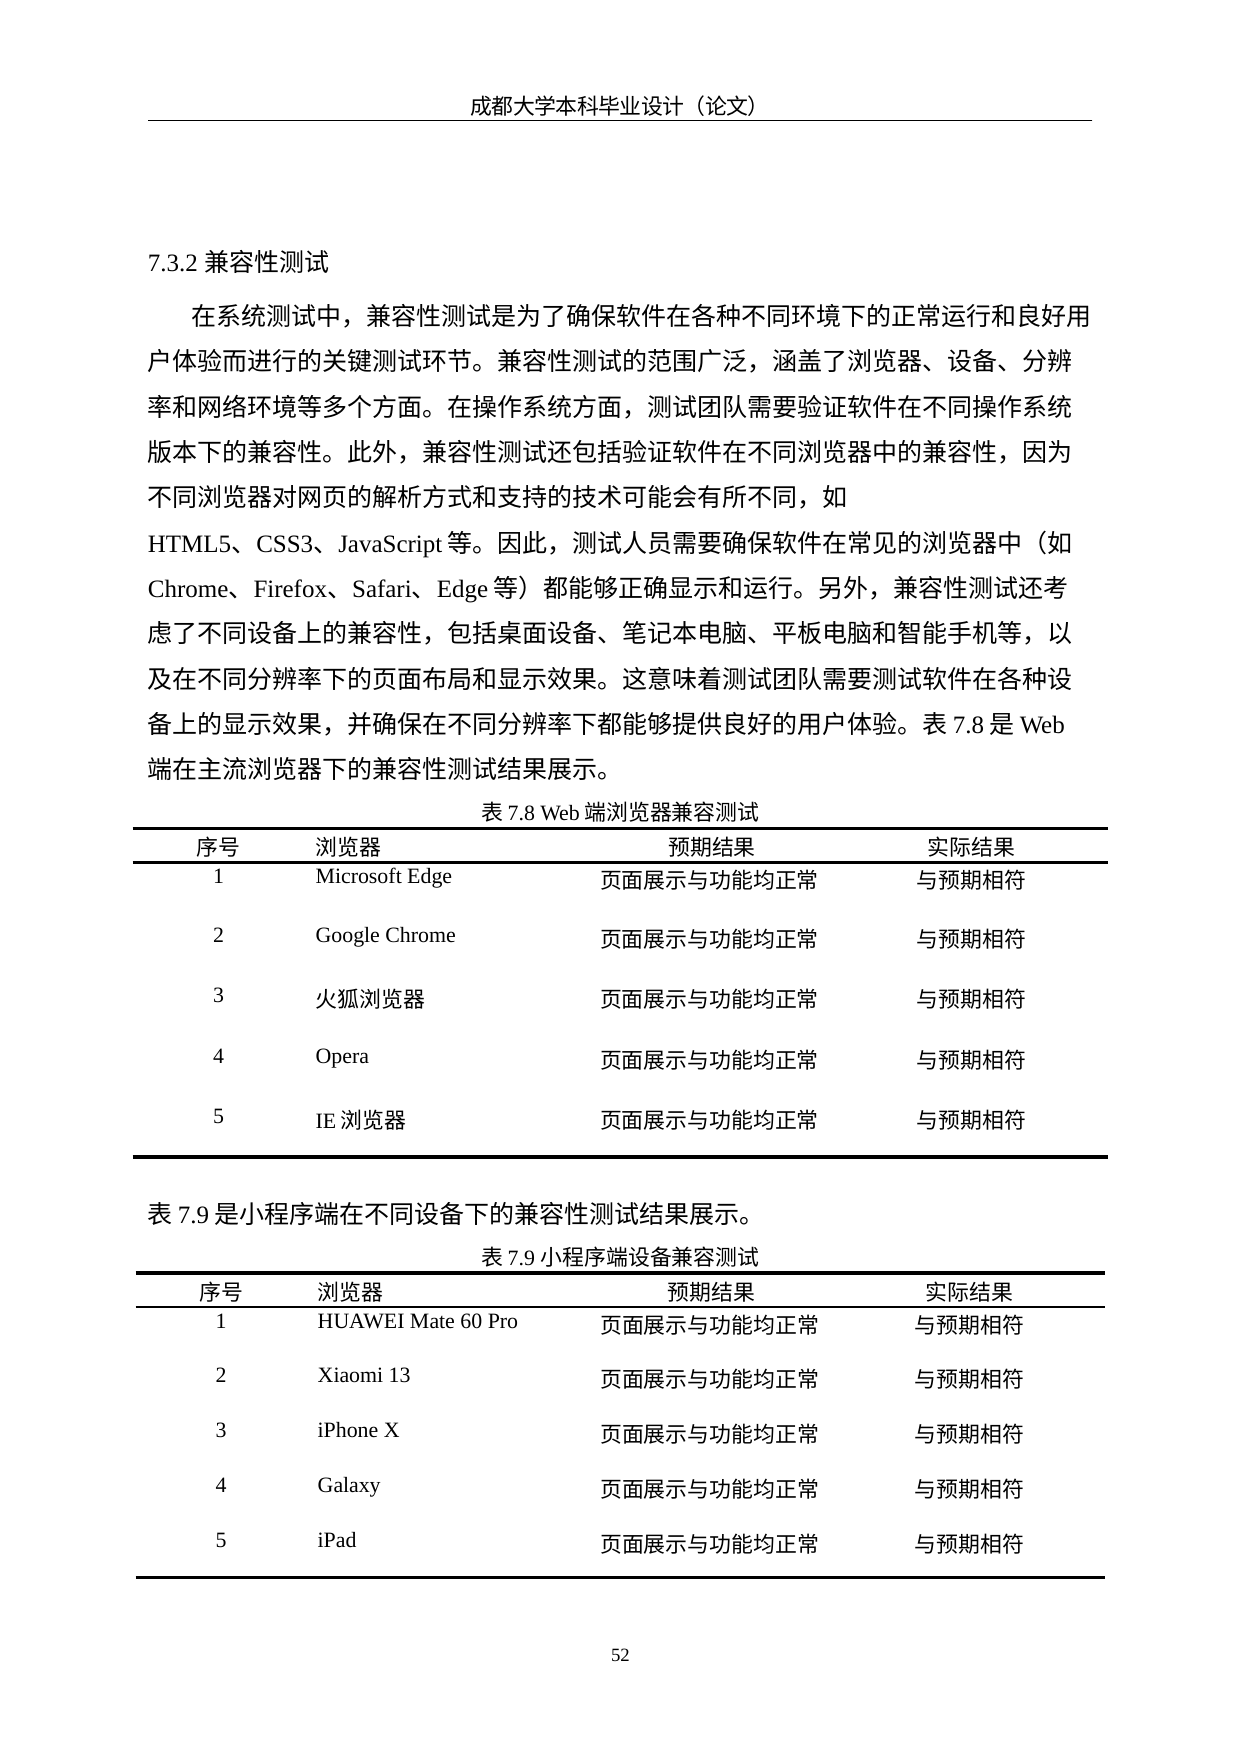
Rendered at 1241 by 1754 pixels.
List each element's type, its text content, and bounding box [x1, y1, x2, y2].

table_header 序号 [136, 1275, 306, 1306]
table_cell Xiaomi 13 [306, 1362, 589, 1417]
table_cell 与预期相符 [835, 864, 1107, 922]
table_cell 火狐浏览器 [304, 983, 588, 1043]
table_cell 页面展示与功能均正常 [589, 1527, 834, 1576]
table_header 预期结果 [589, 1275, 834, 1306]
table_header 实际结果 [835, 830, 1107, 861]
table_cell 3 [133, 983, 304, 1043]
table_cell 页面展示与功能均正常 [589, 1308, 834, 1362]
subtitle 兼容性测试 [148, 242, 1092, 278]
table_cell Opera [304, 1043, 588, 1103]
table_header 浏览器 [306, 1275, 589, 1306]
table_cell 页面展示与功能均正常 [589, 1472, 834, 1527]
table_cell 5 [136, 1527, 306, 1576]
table_cell 3 [136, 1417, 306, 1472]
table_cell Microsoft Edge [304, 864, 588, 922]
text 表7.9 小程序端设备兼容测试 [148, 1240, 1092, 1271]
table_cell 1 [136, 1308, 306, 1362]
table_cell 页面展示与功能均正常 [589, 1417, 834, 1472]
table_cell 与预期相符 [835, 923, 1107, 982]
table_cell 页面展示与功能均正常 [589, 983, 835, 1043]
table_header 序号 [133, 830, 304, 861]
table_header 实际结果 [834, 1275, 1104, 1306]
table_cell iPad [306, 1527, 589, 1576]
table_cell 1 [133, 864, 304, 922]
text 在系统测试中，兼容性测试是为了确保软件在各种不同环境下的正常运行和良好用户体验而进行的关键测试环节。兼容性测试的范围广泛，涵盖了浏览器、设备、分辨率和网络环境等多个方面。在操作系统方面，测试团队需要验证软件在不同操作系统版本下的兼容性。此外，兼容性测试还包括验证软件在不同浏览器中的兼容性，因为不同浏览器对网页的解析方式和支持的技术可能会有所不同，如HTML5、CSS3、JavaScript等。因此，测试人员需要确保软件在常见的浏览器中（如Chrome、Firefox、Safari、Edge等）都能够正确显示和运行。另外，兼容性测试还考虑了不同设备上的兼容性，包括桌面设备、笔记本电脑、平板电脑和智能手机等，以及在不同分辨率下的页面布局和显示效果。这意味着测试团队需要测试软件在各种设备上的显示效果，并确保在不同分辨率下都能够提供良好的用户体验。表7.8是 Web 端在主流浏览器下的兼容性测试结果展示。 [148, 297, 1092, 786]
table_cell 页面展示与功能均正常 [589, 1103, 835, 1155]
table_cell 与预期相符 [834, 1472, 1104, 1527]
table_cell 4 [133, 1043, 304, 1103]
table_header 浏览器 [304, 830, 588, 861]
table_cell 与预期相符 [834, 1527, 1104, 1576]
table_cell IE浏览器 [304, 1103, 588, 1155]
table_cell HUAWEI Mate 60 Pro [306, 1308, 589, 1362]
table_cell iPhone X [306, 1417, 589, 1472]
table_cell 与预期相符 [835, 983, 1107, 1043]
table_cell 页面展示与功能均正常 [589, 1362, 834, 1417]
text 表7.9是小程序端在不同设备下的兼容性测试结果展示。 [148, 1194, 1092, 1231]
table_header 预期结果 [589, 830, 835, 861]
table_cell 与预期相符 [834, 1362, 1104, 1417]
text 表7.8 Web端浏览器兼容测试 [148, 795, 1092, 827]
table_cell 2 [136, 1362, 306, 1417]
table_cell 5 [133, 1103, 304, 1155]
table_cell Google Chrome [304, 923, 588, 982]
table_cell 页面展示与功能均正常 [589, 864, 835, 922]
table_cell 2 [133, 923, 304, 982]
table_cell 4 [136, 1472, 306, 1527]
table_cell 与预期相符 [834, 1308, 1104, 1362]
table_cell 与预期相符 [835, 1103, 1107, 1155]
table_cell 与预期相符 [834, 1417, 1104, 1472]
table_cell 页面展示与功能均正常 [589, 923, 835, 982]
table_cell 与预期相符 [835, 1043, 1107, 1103]
table_cell Galaxy [306, 1472, 589, 1527]
table_cell 页面展示与功能均正常 [589, 1043, 835, 1103]
